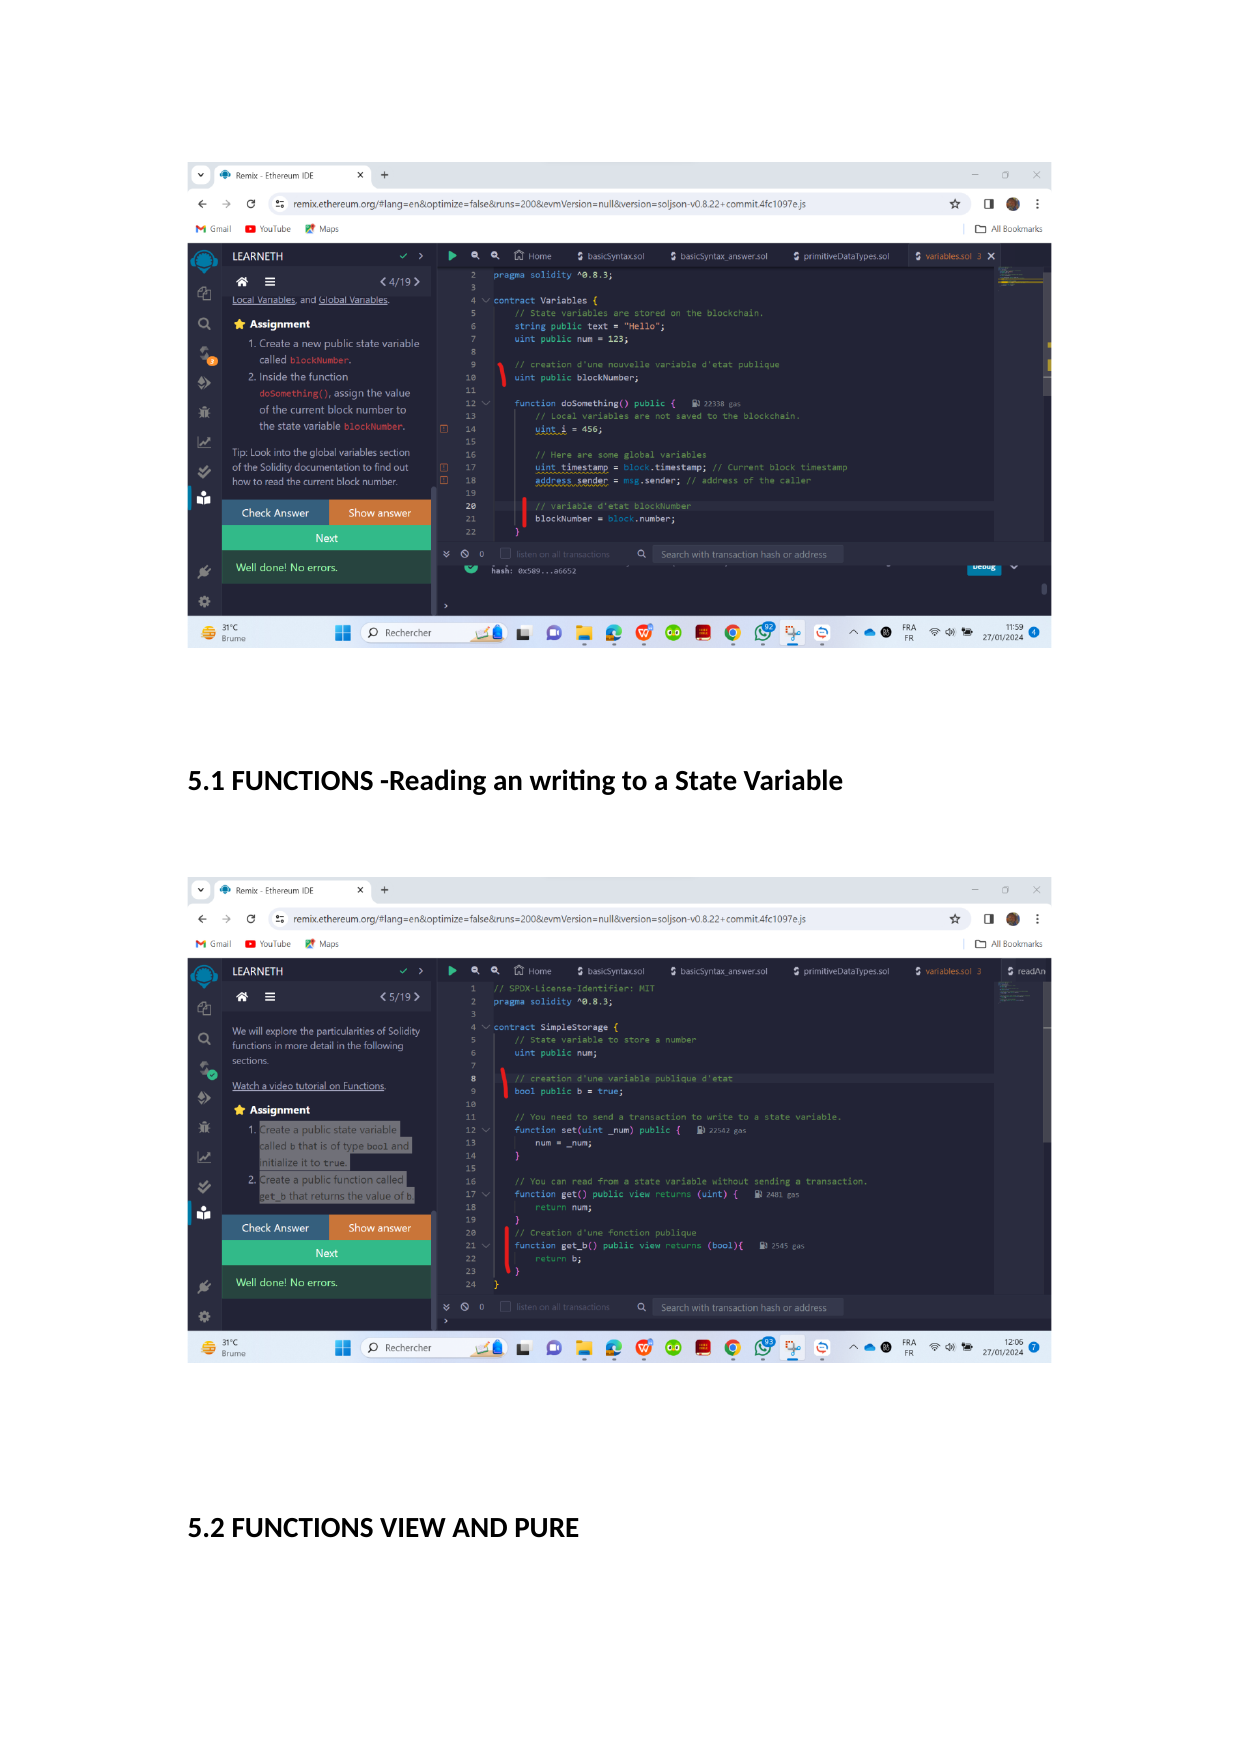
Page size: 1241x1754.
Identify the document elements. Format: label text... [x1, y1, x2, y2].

text 5.1 FUNCTIONS -Reading an writing to a State Variable [187, 747, 1053, 812]
picture [187, 162, 1052, 648]
picture [187, 877, 1052, 1363]
text 5.2 FUNCTIONS VIEW AND PURE [187, 1494, 1053, 1559]
